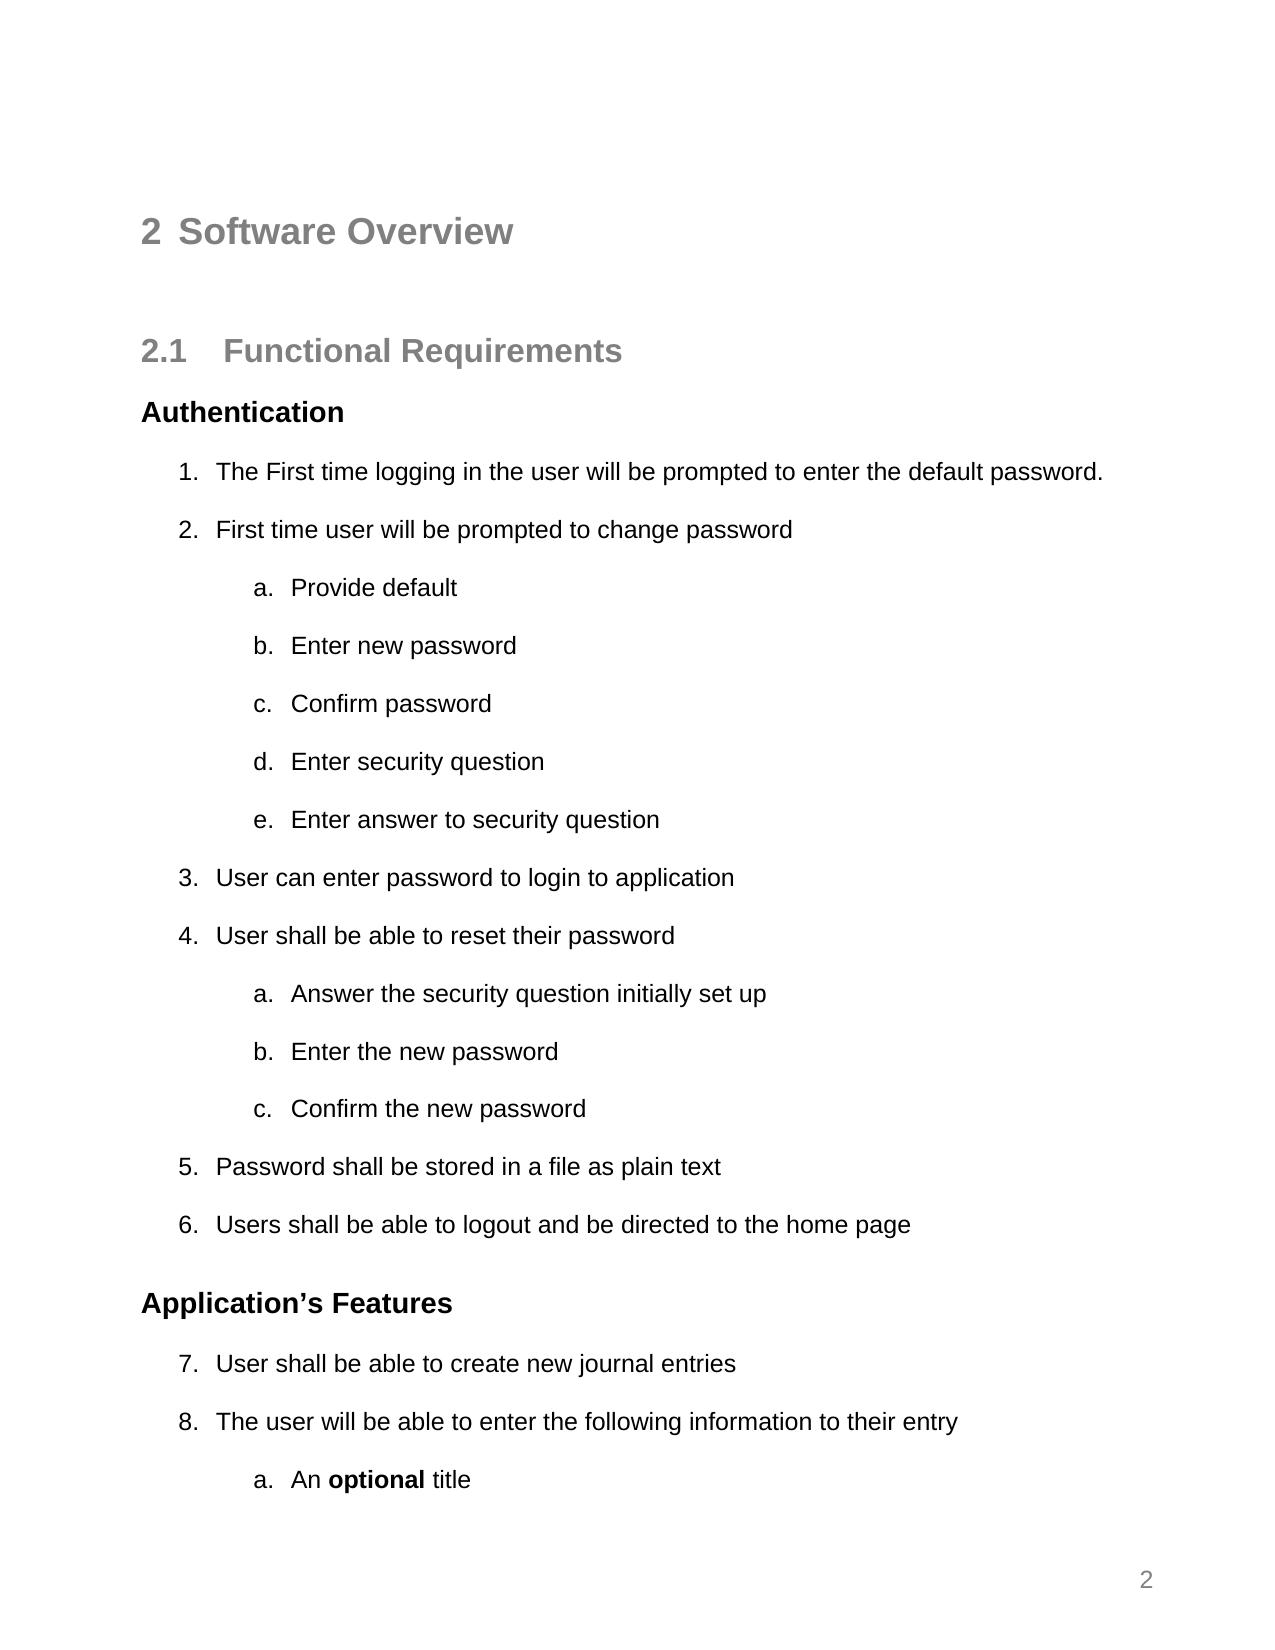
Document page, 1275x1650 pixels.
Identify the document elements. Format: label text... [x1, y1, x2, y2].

list Provide default [253, 573, 1153, 602]
list Users shall be able to logout and be directed to the home page [178, 1210, 1153, 1239]
list Confirm the new password [253, 1094, 1153, 1123]
list An optional title [253, 1465, 1153, 1494]
subtitle Software Overview [141, 209, 1153, 252]
list Enter answer to security question [253, 805, 1153, 834]
list User can enter password to login to application [178, 863, 1153, 892]
list User shall be able to create new journal entries [178, 1349, 1153, 1378]
list The First time logging in the user will be prompted to enter the default password. [178, 457, 1153, 486]
subtitle Functional Requirements [141, 331, 1153, 370]
list The user will be able to enter the following information to their entry [178, 1407, 1153, 1436]
list Confirm password [253, 689, 1153, 718]
list Enter security question [253, 747, 1153, 776]
list User shall be able to reset their password [178, 921, 1153, 949]
list Enter new password [253, 631, 1153, 660]
text Application’s Features [141, 1287, 1153, 1320]
text Authentication [141, 395, 1153, 428]
list Password shall be stored in a file as plain text [178, 1152, 1153, 1181]
list Answer the security question initially set up [253, 979, 1153, 1007]
list First time user will be prompted to change password [178, 515, 1153, 544]
list Enter the new password [253, 1037, 1153, 1065]
